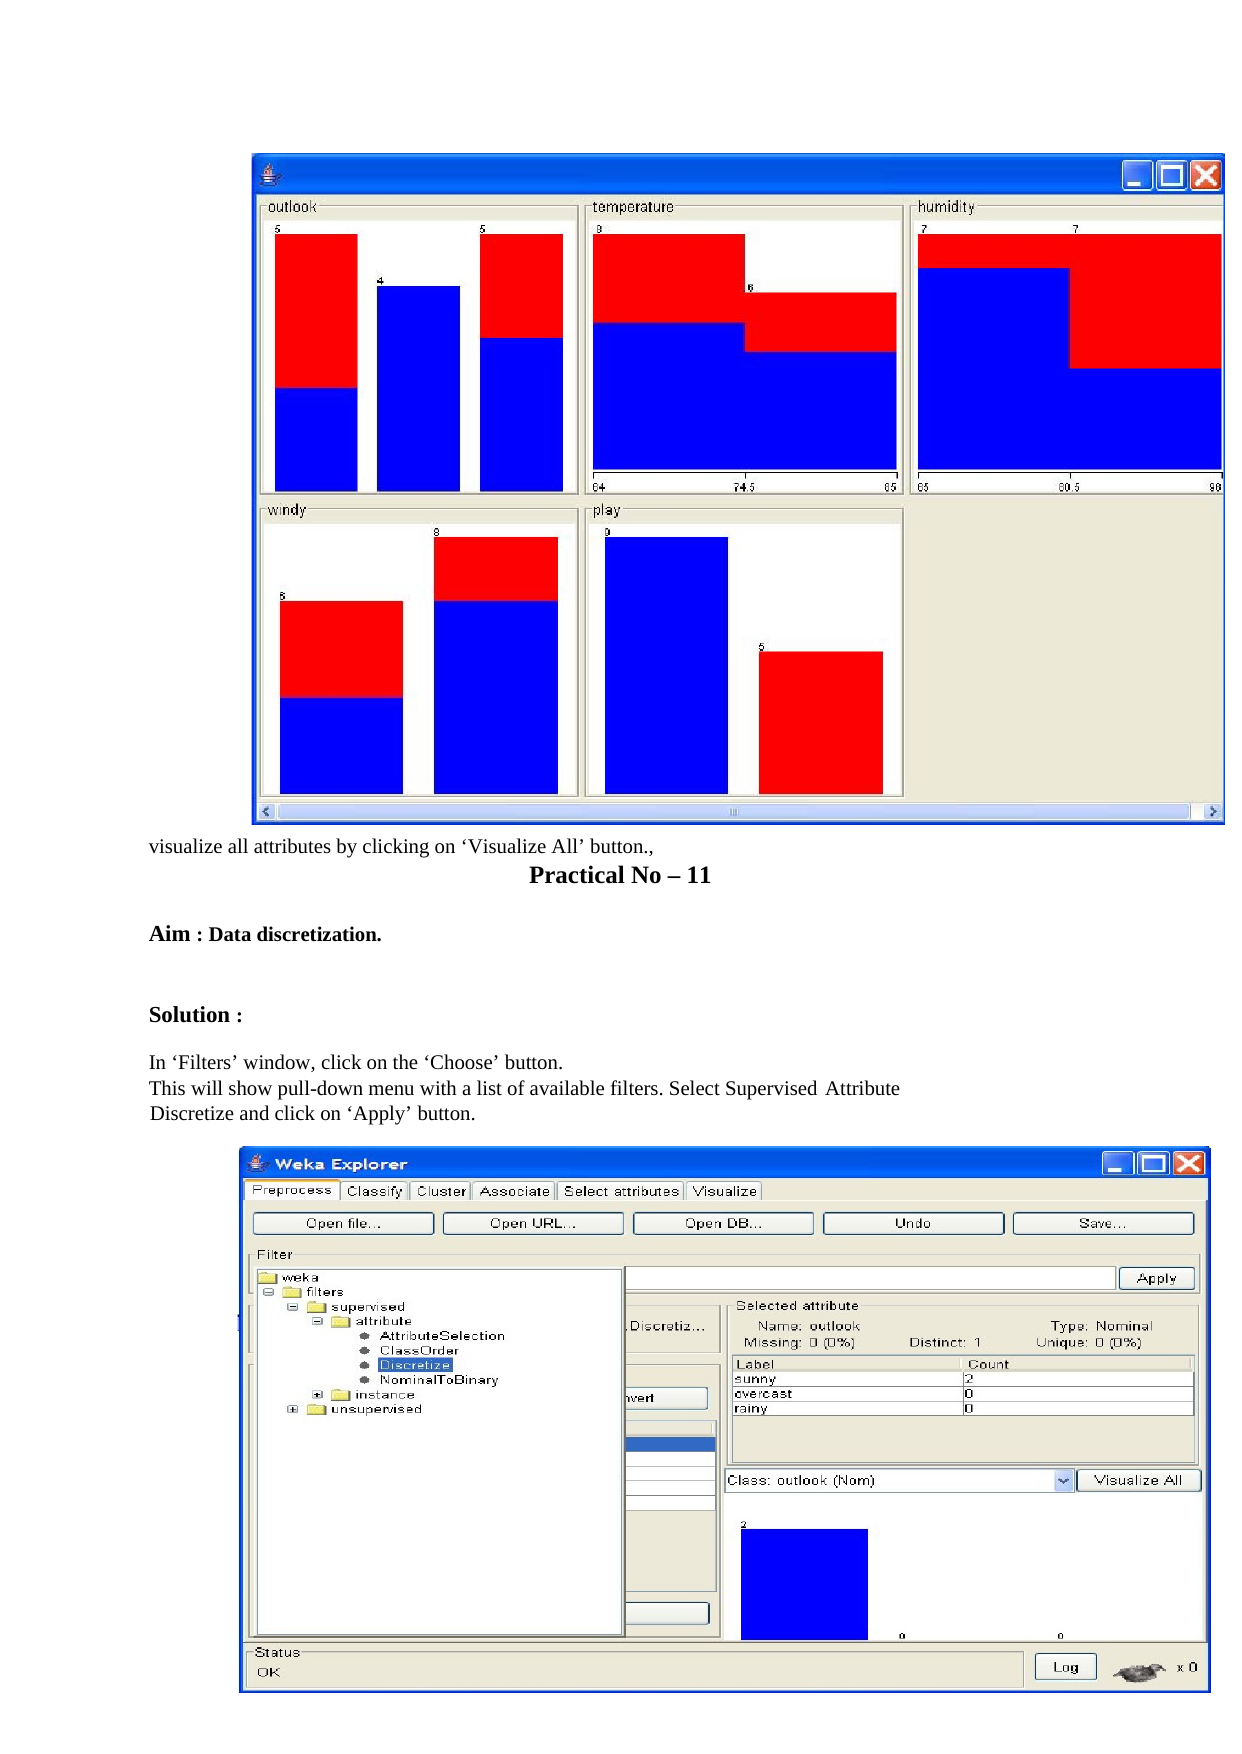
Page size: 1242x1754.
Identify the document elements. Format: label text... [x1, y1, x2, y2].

text In ‘Filters’ window, click on the ‘Choose’ button. [148, 1050, 975, 1074]
text visualize all attributes by clicking on ‘Visualize All’ button., [148, 834, 975, 858]
text Aim : Data discretization. [148, 919, 1090, 946]
text This will show pull-down menu with a list of available filters. Select Supervised Attribute Discretize and click on ‘Apply’ button. [148, 1076, 975, 1125]
text Solution : [148, 1001, 1090, 1027]
picture [251, 153, 1225, 825]
subtitle Practical No – 11 [168, 860, 1072, 889]
picture [237, 1146, 1211, 1693]
